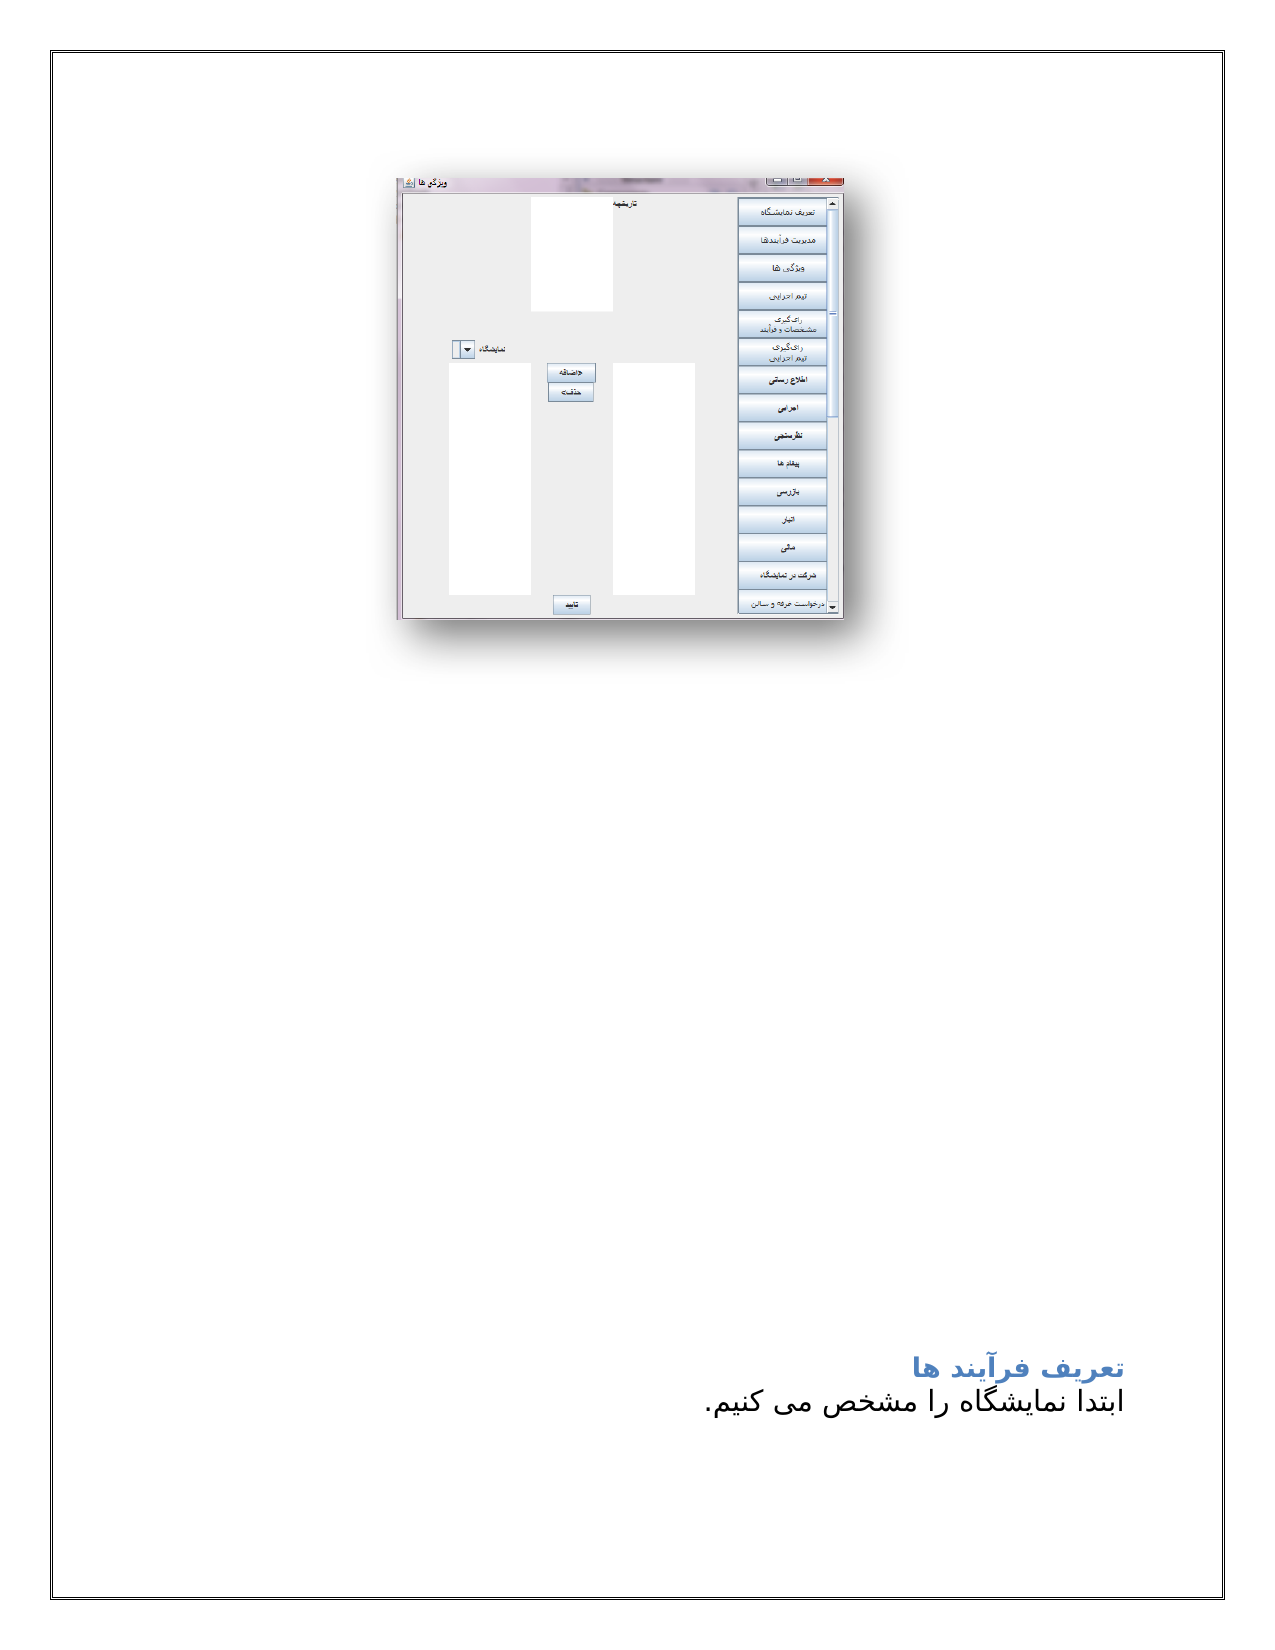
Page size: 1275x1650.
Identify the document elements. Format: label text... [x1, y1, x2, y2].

subtitle تعریف فرآیند ها [150, 1353, 1125, 1384]
text ابتدا نمایشگاه را مشخص می کنیم. [150, 1384, 1125, 1418]
picture [396, 178, 845, 620]
